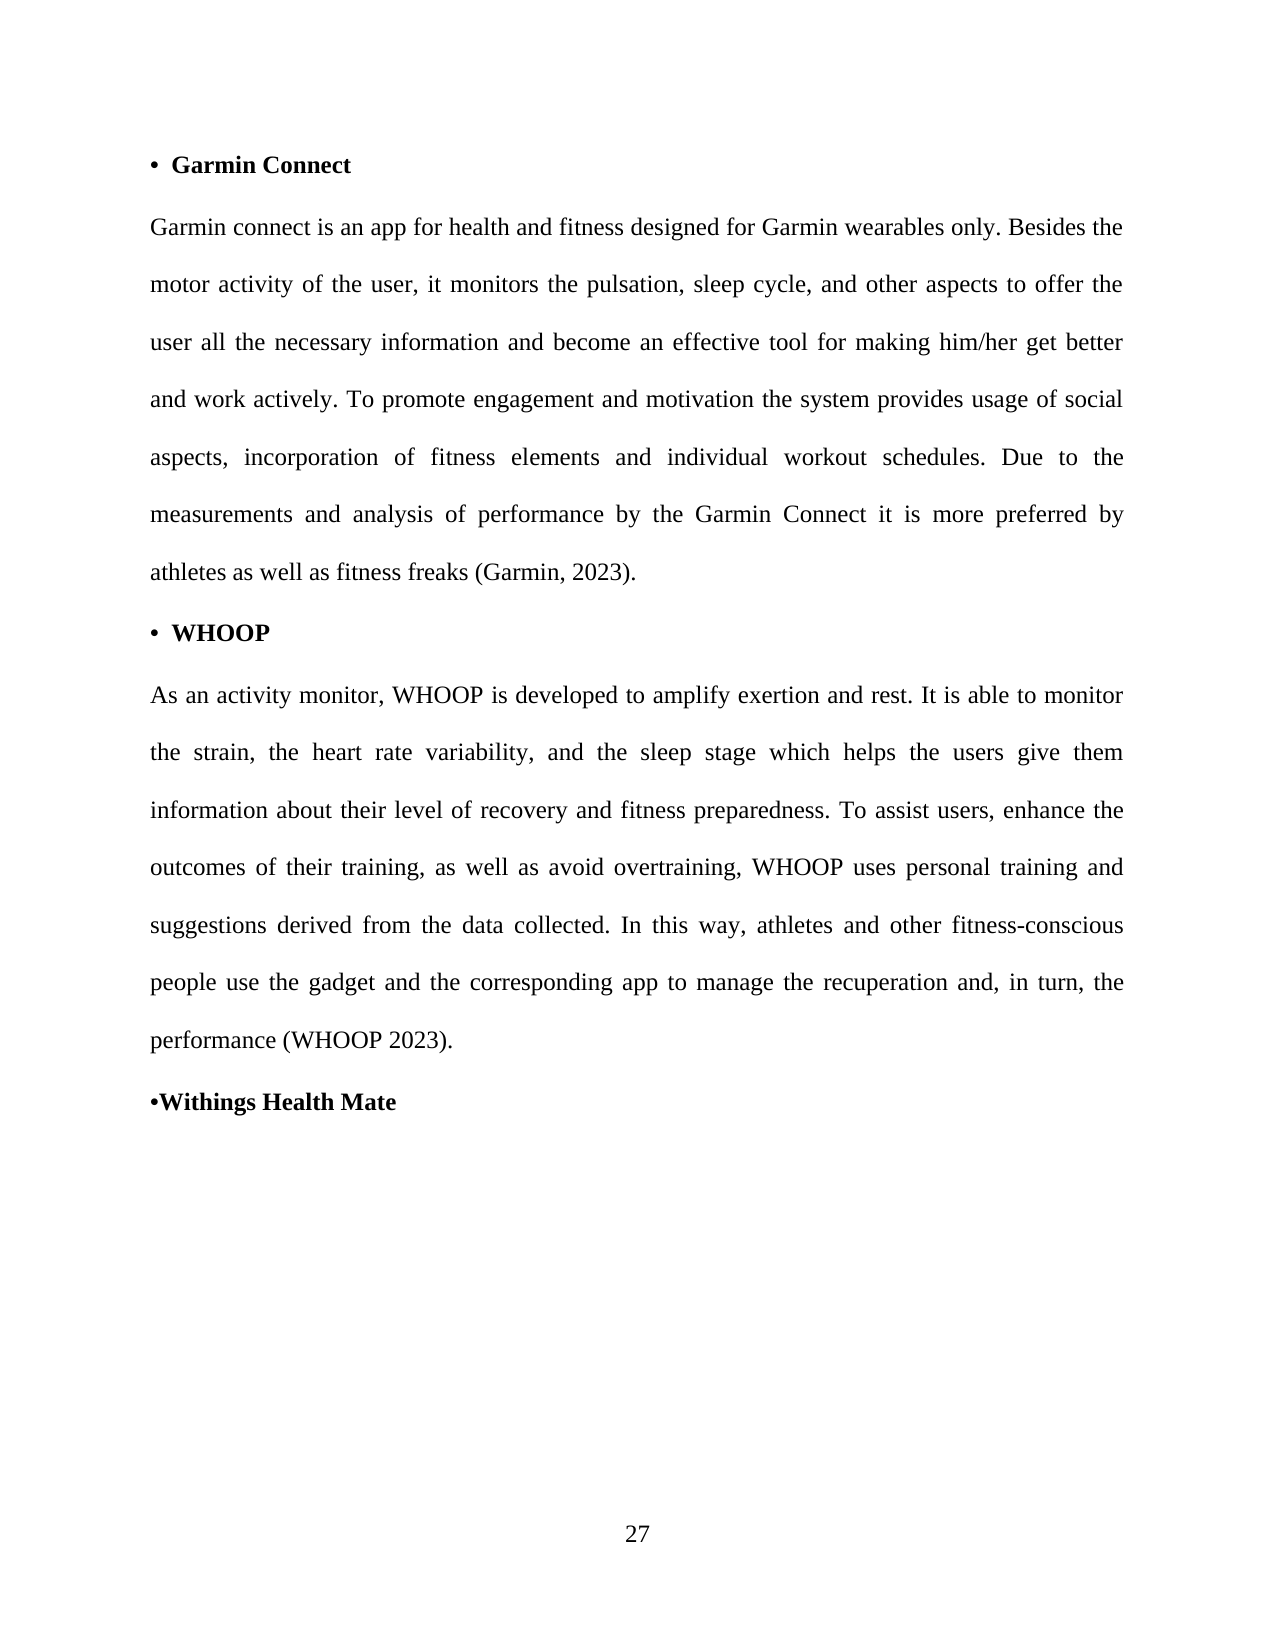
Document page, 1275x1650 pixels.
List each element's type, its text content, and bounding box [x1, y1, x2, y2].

subtitle Garmin connect is an app for health and fitness designed for Garmin wearables only. Besides the motor activity of the user, it monitors the pulsation, sleep cycle, and other aspects to offer the user all the necessary information and become an effective tool for making him/her get better and work actively. To promote engagement and motivation the system provides usage of social aspects, incorporation of fitness elements and individual workout schedules. Due to the measurements and analysis of performance by the Garmin Connect it is more preferred by athletes as well as fitness freaks (Garmin, 2023). [150, 212, 1125, 585]
subtitle As an activity monitor, WHOOP is developed to amplify exertion and rest. It is able to monitor the strain, the heart rate variability, and the sleep stage which helps the users give them information about their level of recovery and fitness preparedness. To assist users, enhance the outcomes of their training, as well as avoid overtraining, WHOOP uses personal training and suggestions derived from the data collected. In this way, athletes and other fitness-conscious people use the gadget and the corresponding app to manage the recuperation and, in turn, the performance (WHOOP 2023). [150, 680, 1125, 1054]
subtitle • WHOOP [150, 618, 1125, 647]
subtitle •Withings Health Mate [150, 1087, 1125, 1115]
subtitle • Garmin Connect [150, 150, 1125, 179]
